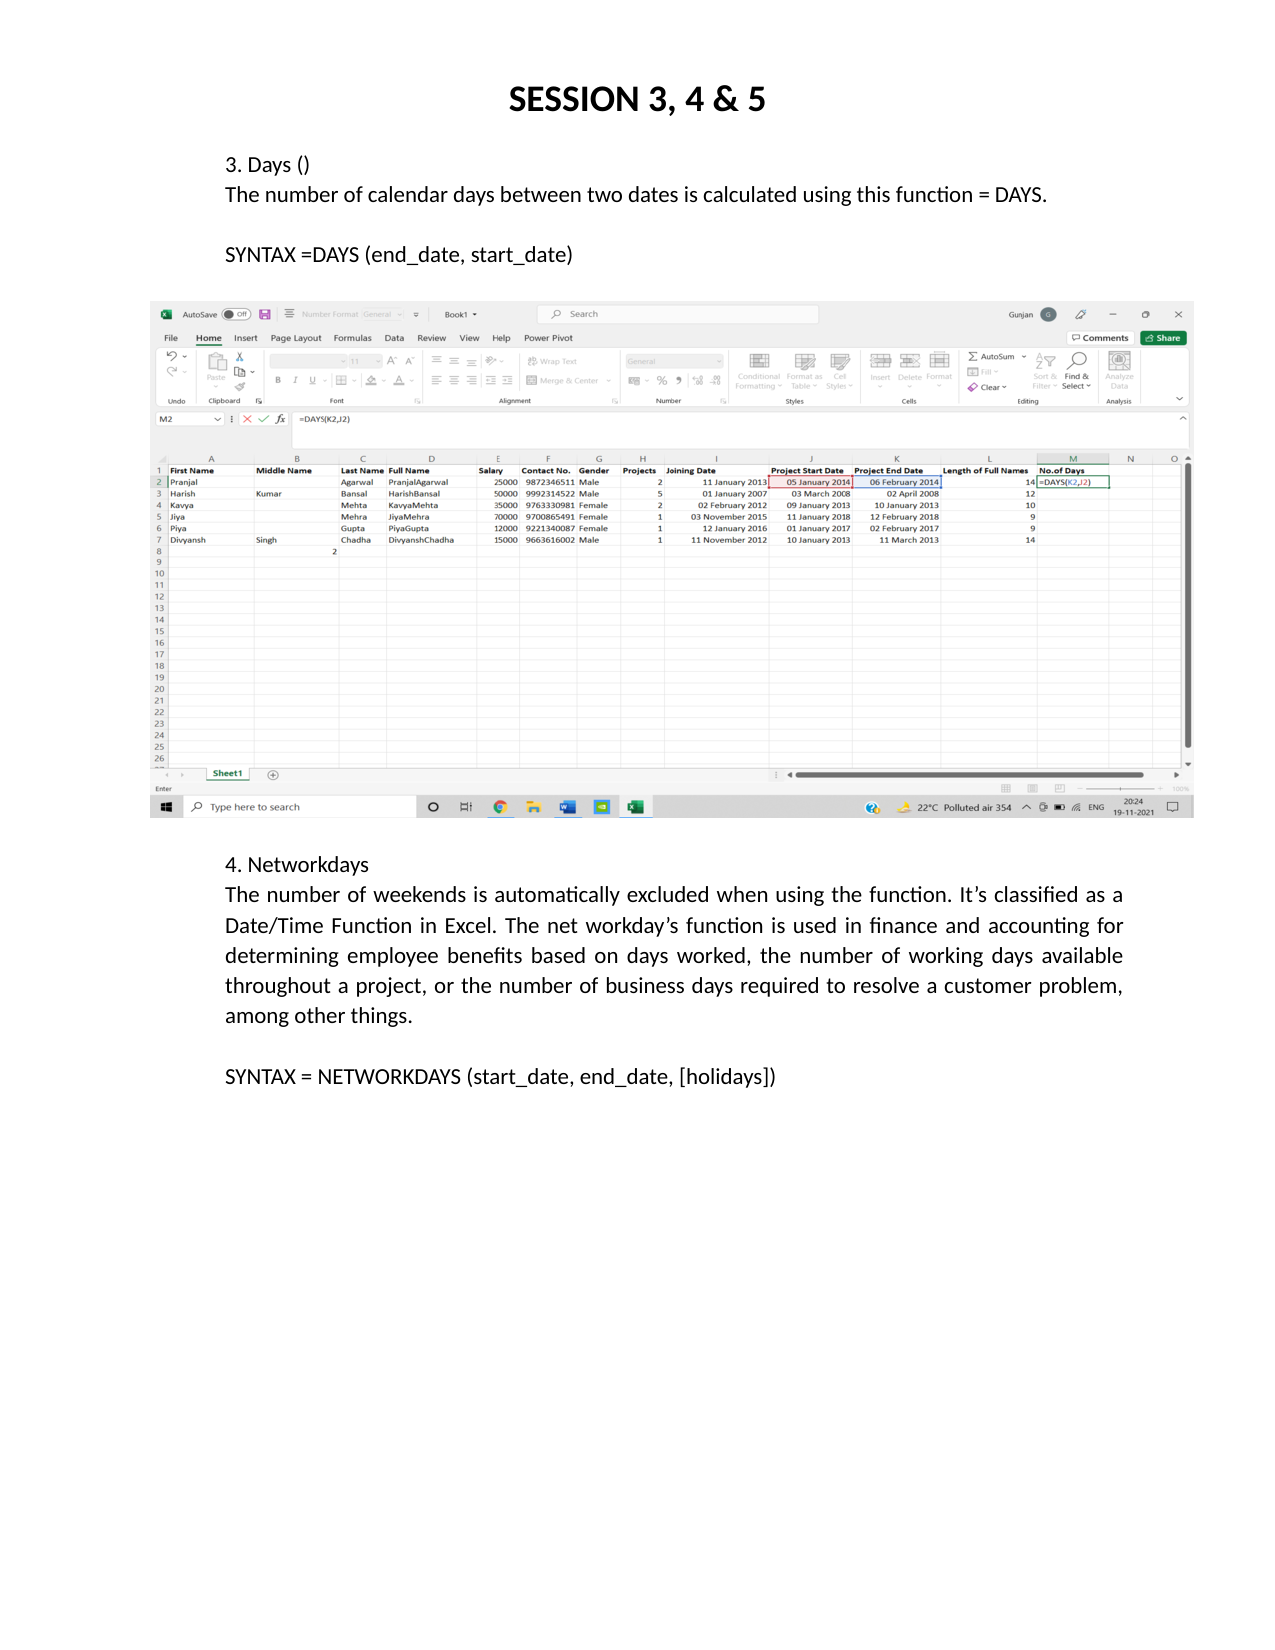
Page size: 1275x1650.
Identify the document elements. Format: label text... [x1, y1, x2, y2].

picture [150, 301, 1194, 818]
list 3. Days () [225, 150, 1125, 178]
list 4. Networkdays [225, 850, 1125, 878]
list SYNTAX =DAYS (end_date, start_date) [225, 241, 1125, 269]
list The number of weekends is automatically excluded when using the function. It’s classified as a Date/Time Function in Excel. The net workday’s function is used in finance and accounting for determining employee benefits based on days worked, the number of working days available throughout a project, or the number of business days required to resolve a customer problem, among other things. [225, 881, 1125, 1029]
list SYNTAX = NETWORKDAYS (start_date, end_date, [holidays]) [225, 1062, 1125, 1090]
list The number of calendar days between two dates is calculated using this function = DAYS. [225, 180, 1125, 208]
